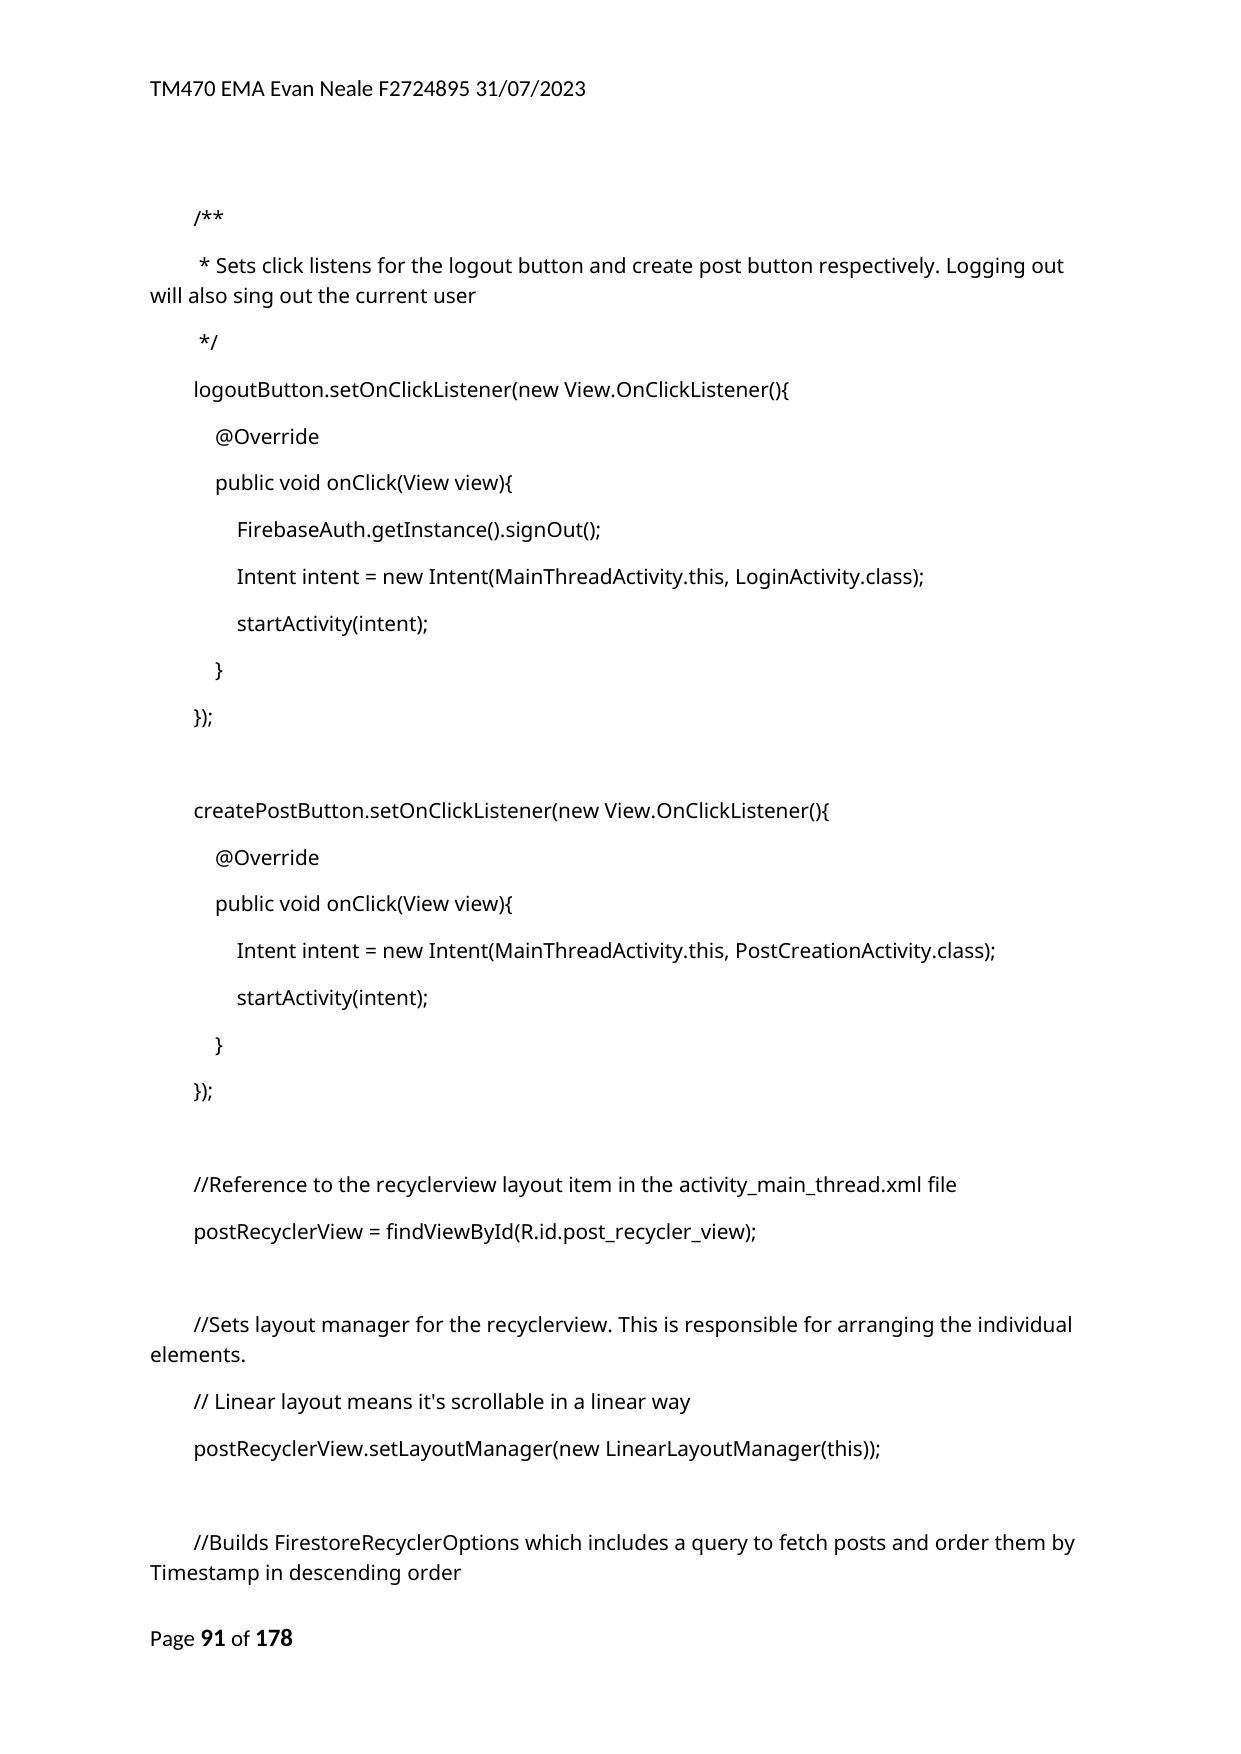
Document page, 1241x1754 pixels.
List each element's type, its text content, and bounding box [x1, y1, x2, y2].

text */ [150, 328, 1090, 357]
text * Sets click listens for the logout button and create post button respectively. Logging out will also sing out the current user [150, 251, 1090, 310]
text FirebaseAuth.getInstance().signOut(); [150, 515, 1090, 544]
text logoutButton.setOnClickListener(new View.OnClickListener(){ [150, 375, 1090, 403]
text /** [150, 204, 1090, 233]
text } [150, 1030, 1090, 1058]
text postRecyclerView.setLayoutManager(new LinearLayoutManager(this)); [150, 1434, 1090, 1462]
text postRecyclerView = findViewById(R.id.post_recycler_view); [150, 1217, 1090, 1245]
text @Override [150, 422, 1090, 450]
text startActivity(intent); [150, 609, 1090, 637]
text //Reference to the recyclerview layout item in the activity_main_thread.xml file [150, 1170, 1090, 1198]
text Intent intent = new Intent(MainThreadActivity.this, PostCreationActivity.class); [150, 936, 1090, 965]
text //Sets layout manager for the recyclerview. This is responsible for arranging the individual elements. [150, 1310, 1090, 1369]
text } [150, 656, 1090, 684]
text Intent intent = new Intent(MainThreadActivity.this, LoginActivity.class); [150, 562, 1090, 591]
text startActivity(intent); [150, 983, 1090, 1011]
text }); [150, 702, 1090, 731]
text public void onClick(View view){ [150, 468, 1090, 497]
text @Override [150, 843, 1090, 871]
text //Builds FirestoreRecyclerOptions which includes a query to fetch posts and order them by Timestamp in descending order [150, 1528, 1090, 1586]
text public void onClick(View view){ [150, 889, 1090, 918]
text // Linear layout means it's scrollable in a linear way [150, 1387, 1090, 1416]
text createPostButton.setOnClickListener(new View.OnClickListener(){ [150, 796, 1090, 824]
text }); [150, 1077, 1090, 1105]
